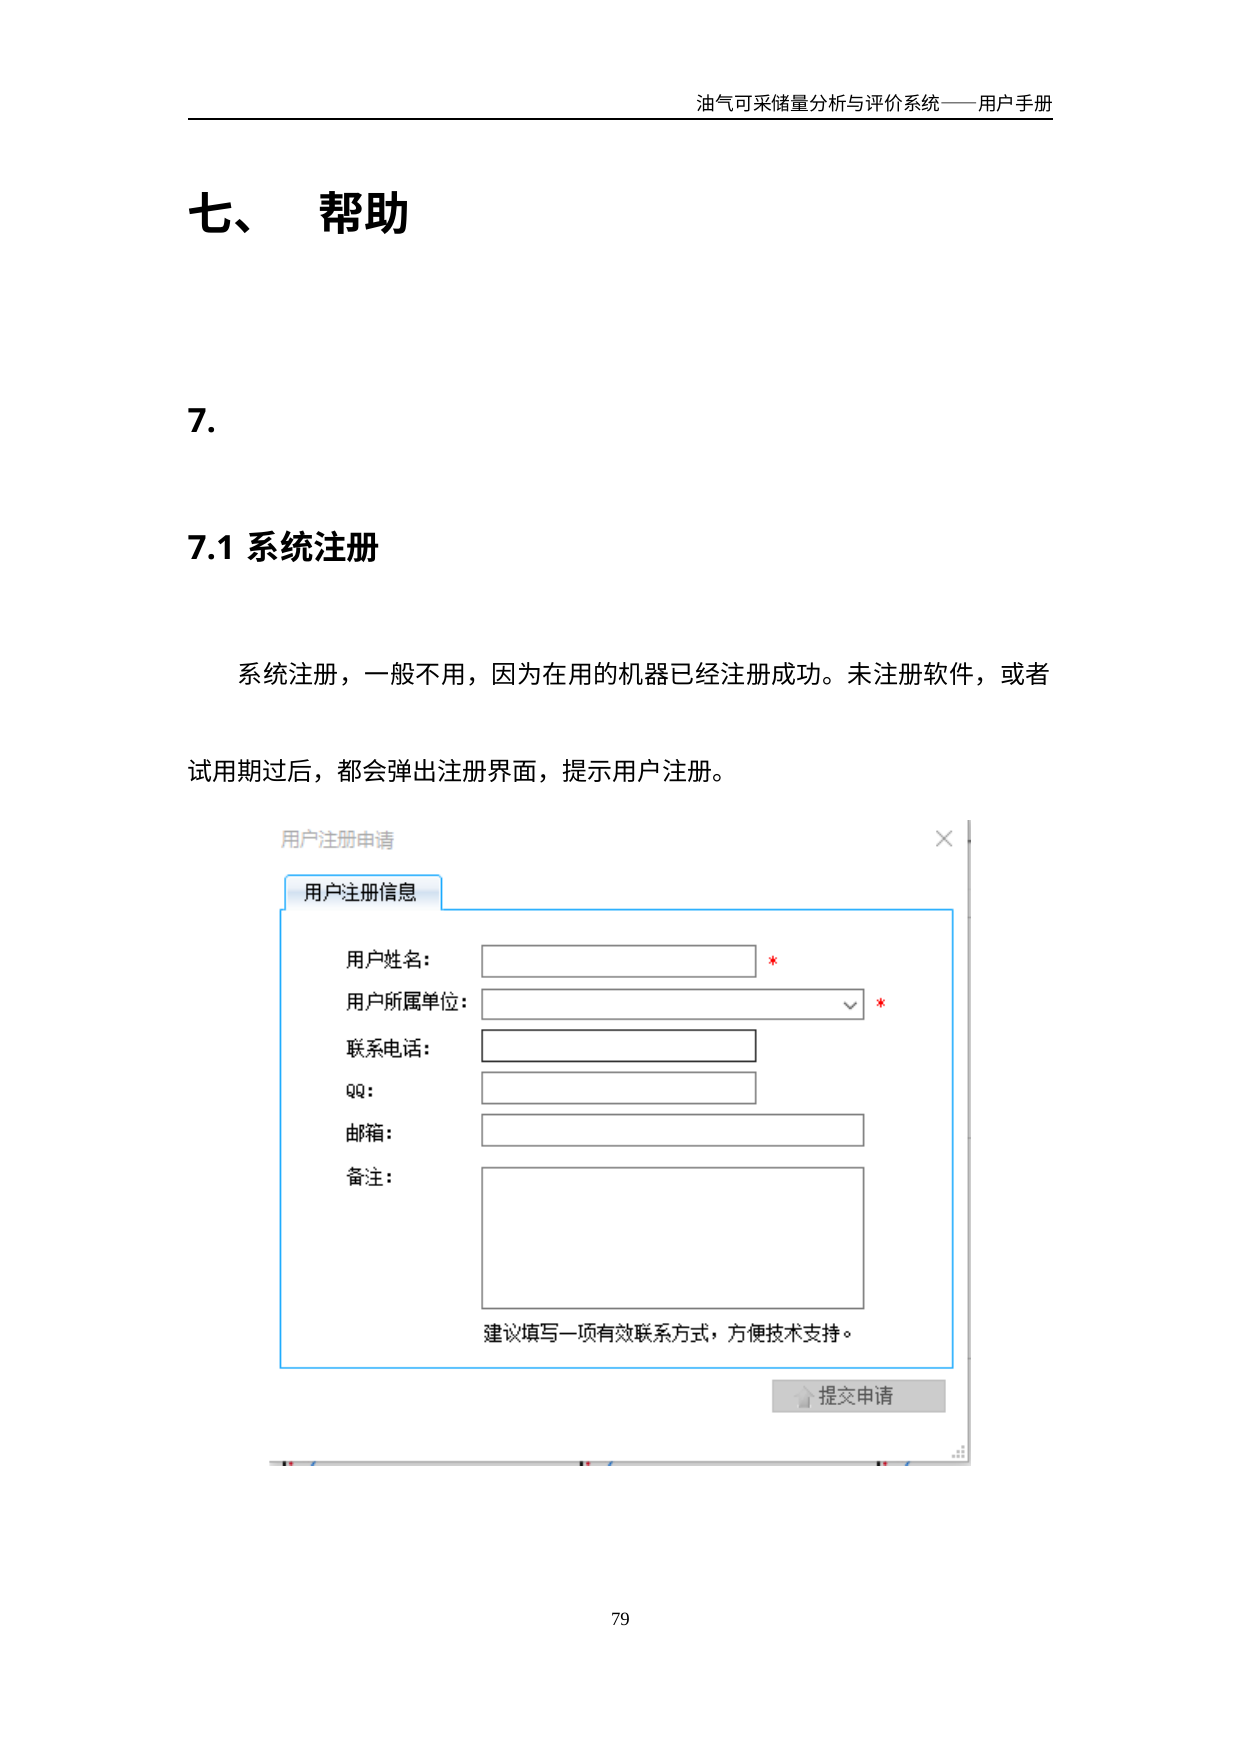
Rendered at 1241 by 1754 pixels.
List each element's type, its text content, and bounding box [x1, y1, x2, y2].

picture [269, 820, 971, 1466]
subtitle 系统注册 [187, 513, 1053, 578]
subtitle 帮助 [187, 162, 1053, 259]
text 系统注册，一般不用，因为在用的机器已经注册成功。未注册软件，或者试用期过后，都会弹出注册界面，提示用户注册。 [187, 640, 1053, 802]
